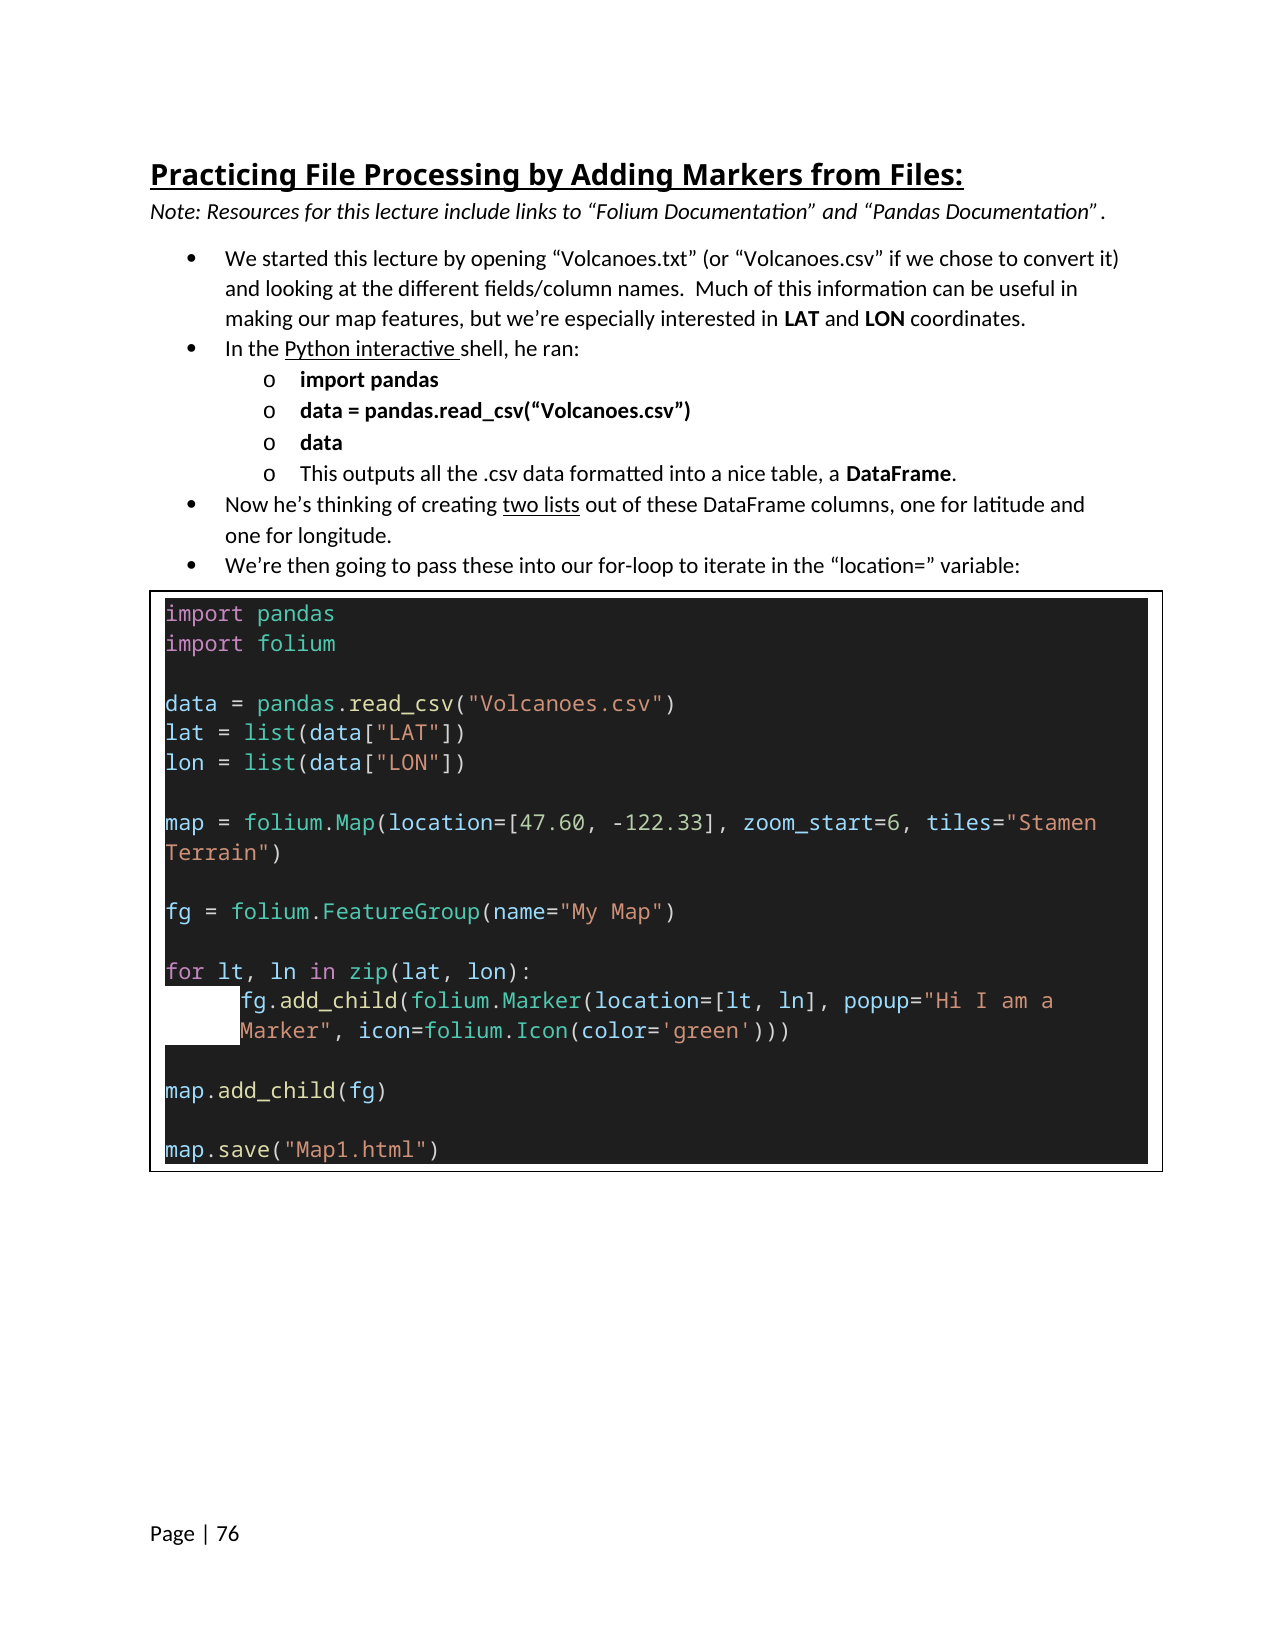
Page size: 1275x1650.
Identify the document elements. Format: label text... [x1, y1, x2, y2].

text Note: Resources for this lecture include links to “Folium Documentation” and “Pandas Documentation”. [150, 197, 1125, 225]
list data = pandas.read_csv(“Volcanoes.csv”) [262, 396, 1125, 425]
list Now he’s thinking of creating two lists out of these DataFrame columns, one for latitude and one for longitude. [187, 491, 1125, 549]
list This outputs all the .csv data formatted into a nice table, a DataFrame. [262, 459, 1125, 488]
subtitle Practicing File Processing by Adding Markers from Files: [150, 154, 1125, 194]
list We started this lecture by opening “Volcanoes.txt” (or “Volcanoes.csv” if we chose to convert it) and looking at the different fields/column names. Much of this information can be useful in making our map features, but we’re especially interested in LAT and LON coordinates. [187, 244, 1125, 332]
list In the Python interactive shell, he ran: [187, 334, 1125, 362]
list We’re then going to pass these into our for-loop to iterate in the “location=” variable: [187, 551, 1125, 579]
list data [262, 428, 1125, 457]
list import pandas [262, 365, 1125, 394]
